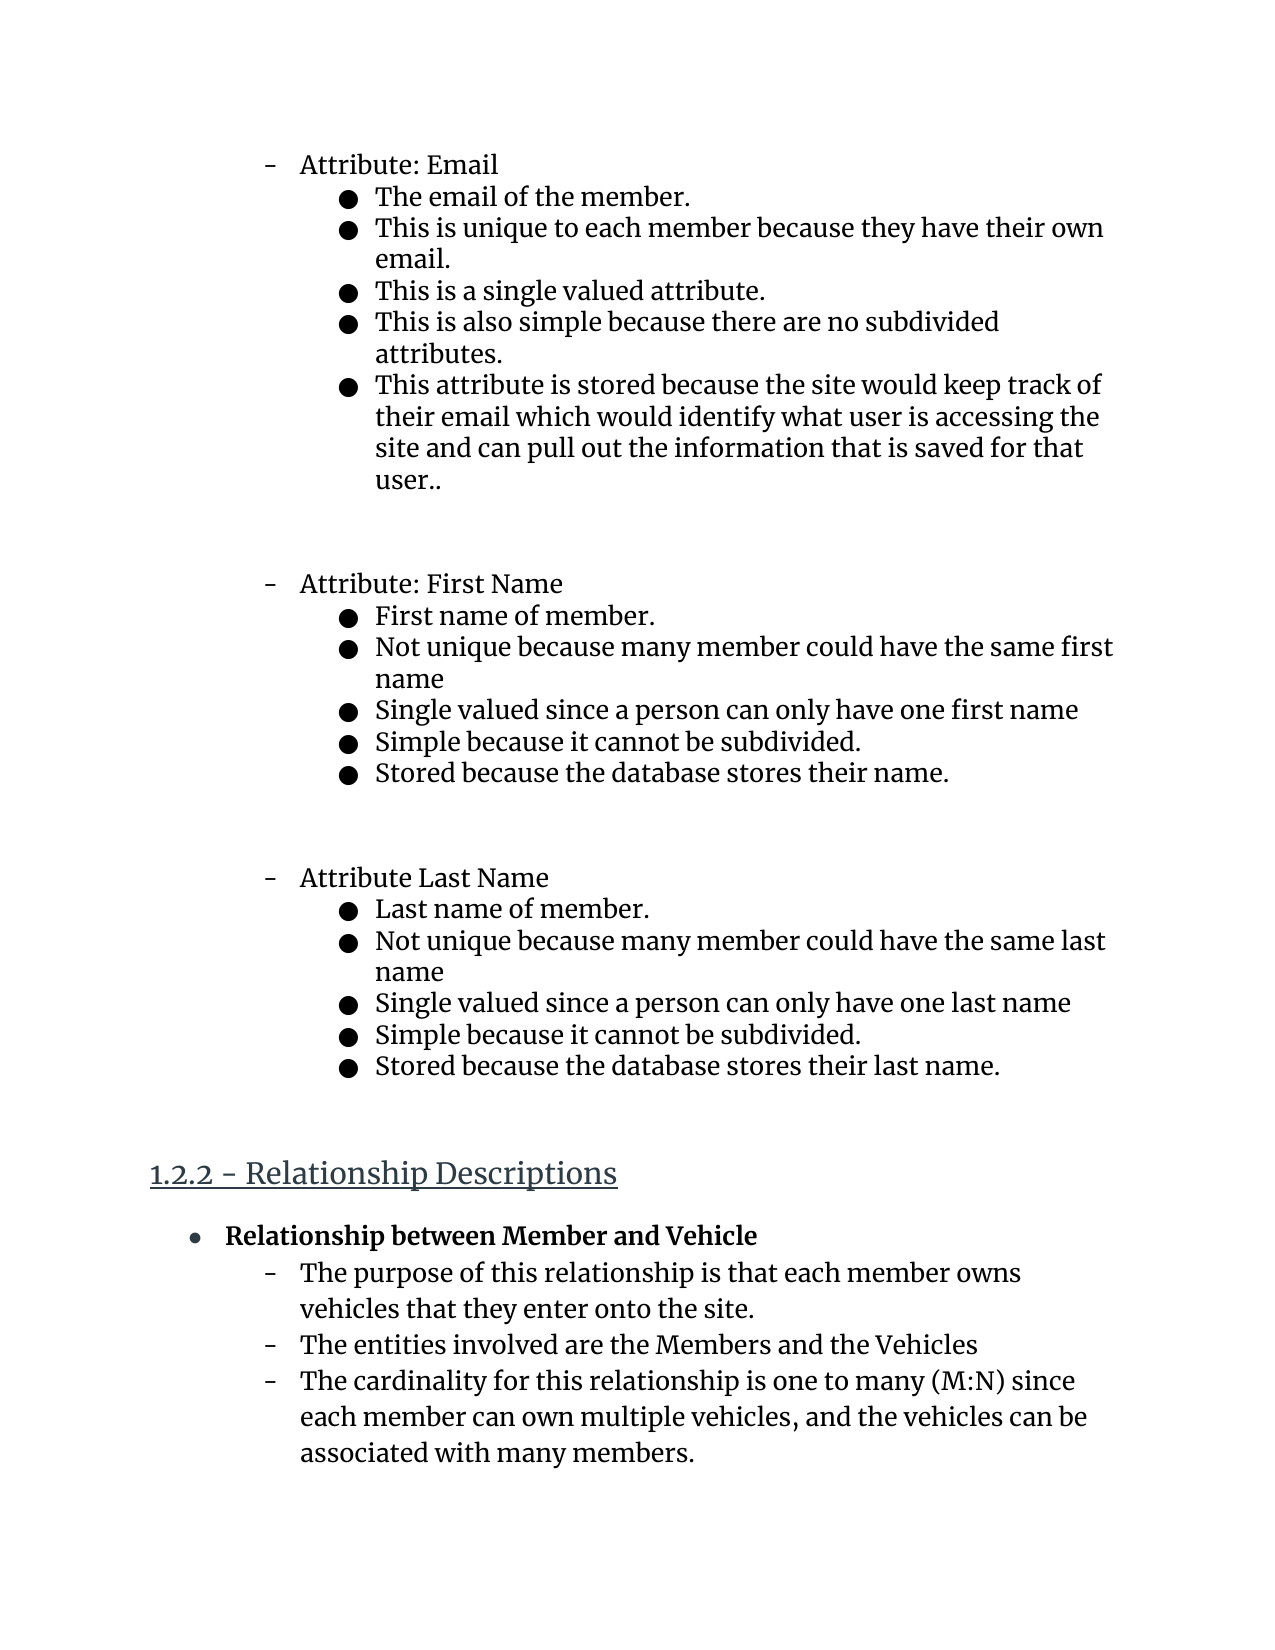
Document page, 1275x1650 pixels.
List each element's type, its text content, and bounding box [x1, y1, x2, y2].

list This is a single valued attribute. [337, 276, 1125, 307]
subtitle 1.2.2 - Relationship Descriptions [150, 1156, 1125, 1192]
list First name of member. [337, 601, 1125, 632]
list Not unique because many member could have the same first name [337, 632, 1125, 695]
list Attribute Last Name [262, 862, 1125, 894]
list The email of the member. [337, 181, 1125, 213]
list This is also simple because there are no subdivided attributes. [337, 307, 1125, 370]
list This attribute is stored because the site would keep track of their email which would identify what user is accessing the site and can pull out the information that is saved for that user.. [337, 370, 1125, 496]
list Attribute: First Name [262, 569, 1125, 601]
list Relationship between Member and Vehicle [187, 1221, 1125, 1253]
list The cardinality for this relationship is one to many (M:N) since each member can own multiple vehicles, and the vehicles can be associated with many members. [262, 1366, 1125, 1469]
list Single valued since a person can only have one first name [337, 695, 1125, 726]
list This is unique to each member because they have their own email. [337, 213, 1125, 276]
list The entities involved are the Members and the Vehicles [262, 1330, 1125, 1361]
list Not unique because many member could have the same last name [337, 925, 1125, 988]
list Attribute: Email [262, 150, 1125, 181]
list Last name of member. [337, 894, 1125, 925]
list Simple because it cannot be subdivided. [337, 1020, 1125, 1051]
list The purpose of this relationship is that each member owns vehicles that they enter onto the site. [262, 1257, 1125, 1325]
list Single valued since a person can only have one last name [337, 988, 1125, 1020]
list Simple because it cannot be subdivided. [337, 726, 1125, 758]
list Stored because the database stores their last name. [337, 1051, 1125, 1083]
list Stored because the database stores their name. [337, 758, 1125, 789]
